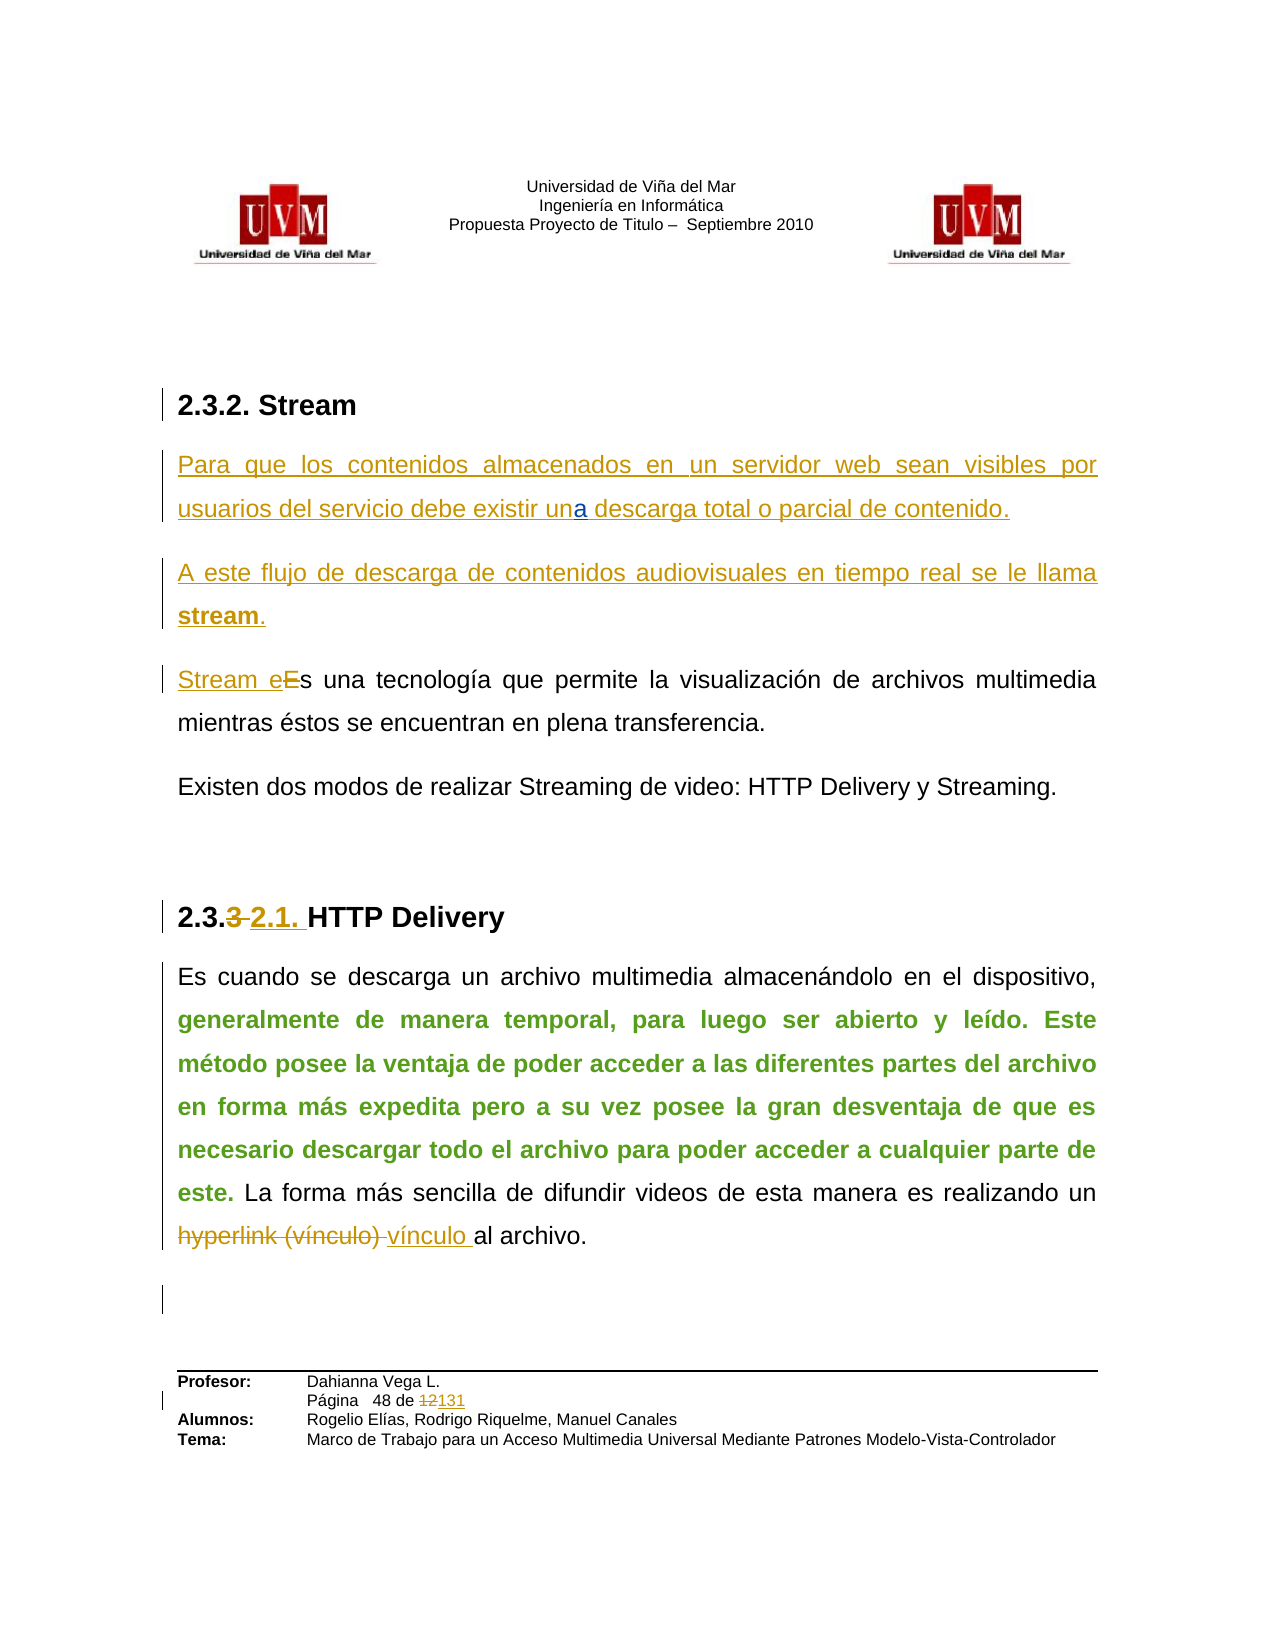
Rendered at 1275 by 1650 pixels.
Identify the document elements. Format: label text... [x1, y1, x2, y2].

picture [177, 176, 390, 267]
subtitle 2.3.HTTP Delivery [177, 899, 1098, 933]
subtitle 2.3.2. Stream [177, 388, 1098, 421]
text s una tecnología que permite la visualización de archivos multimedia mientras éstos se encuentran en plena transferencia. [177, 664, 1098, 736]
text Existen dos modos de realizar Streaming de video: HTTP Delivery y Streaming. [177, 772, 1098, 800]
picture [871, 176, 1084, 267]
text Es cuando se descarga un archivo multimedia almacenándolo en el dispositivo, generalmente de manera temporal, para luego ser abierto y leído. Este método posee la ventaja de poder acceder a las diferentes partes del archivo en forma más expedita pero a su vez posee la gran desventaja de que es necesario descargar todo el archivo para poder acceder a cualquier parte de este. La forma más sencilla de difundir videos de esta manera es realizando un al archivo. [177, 962, 1098, 1250]
